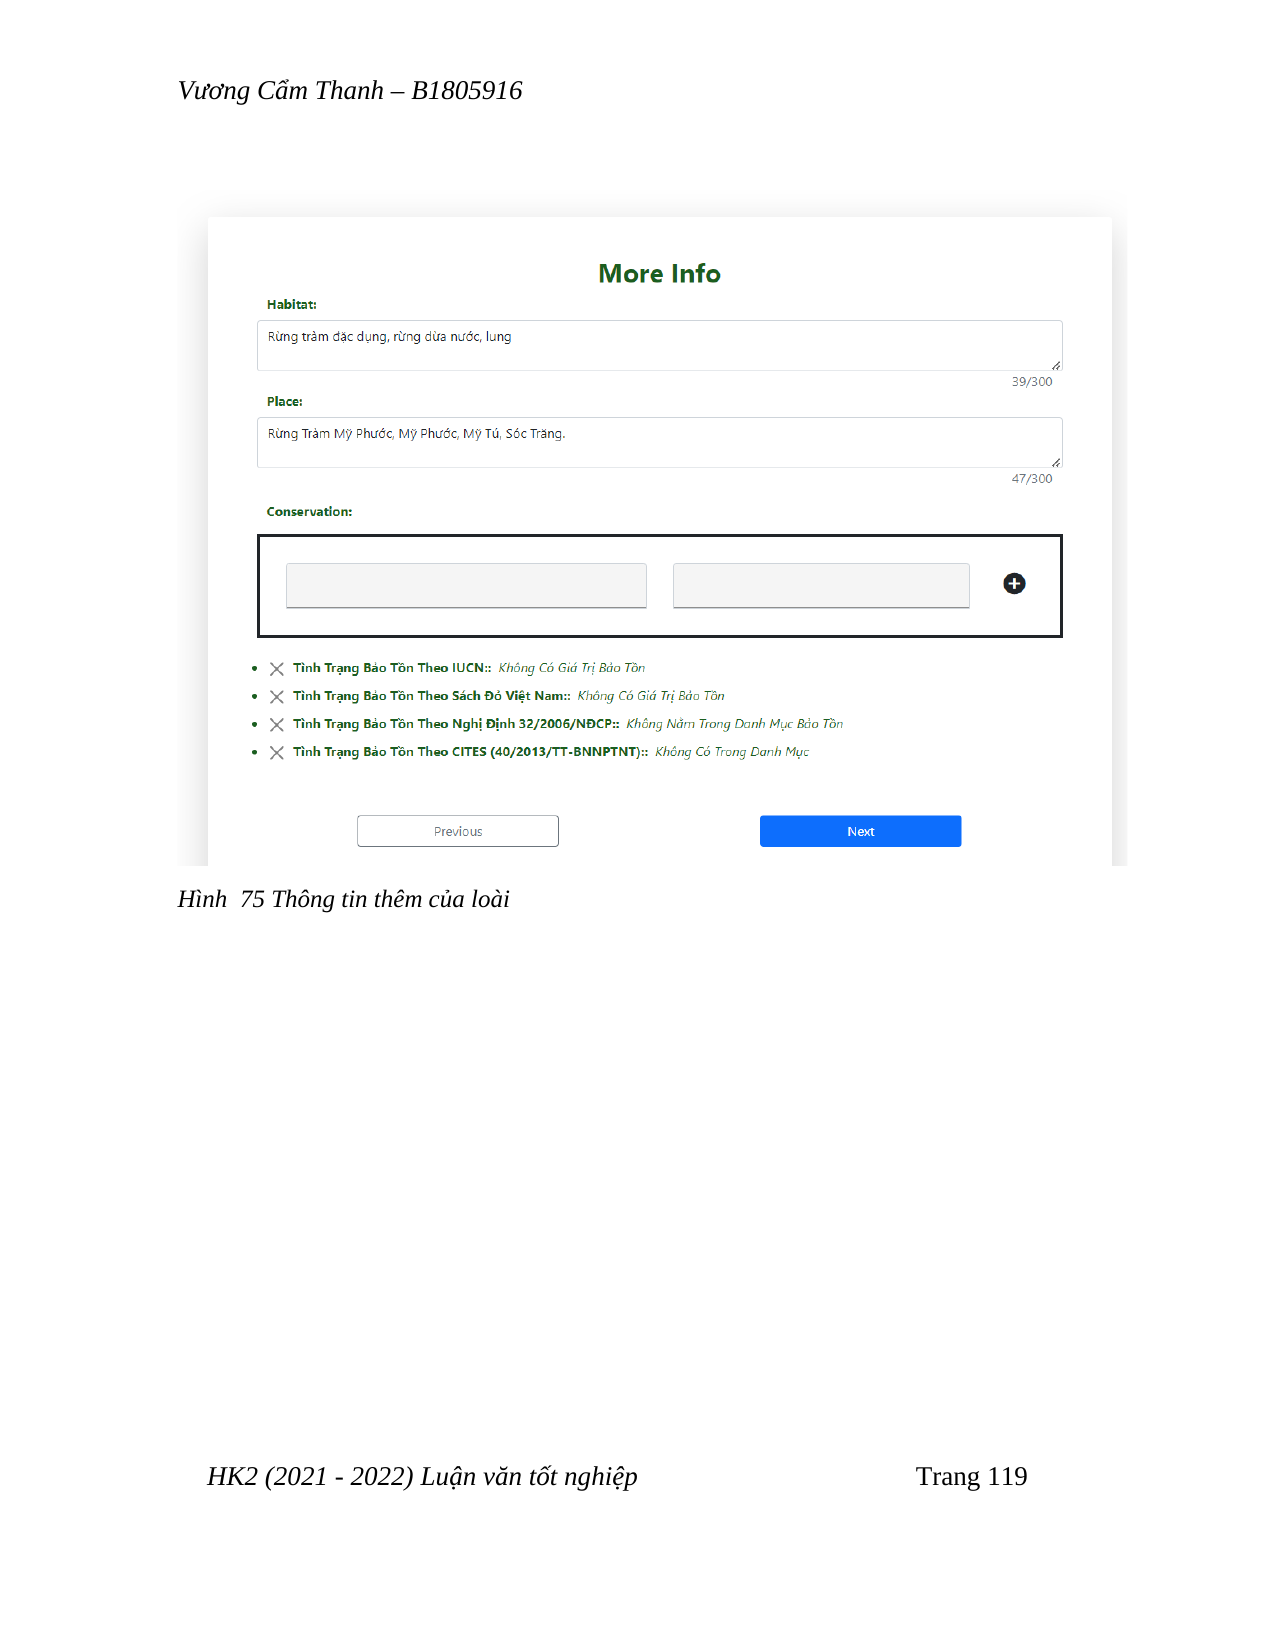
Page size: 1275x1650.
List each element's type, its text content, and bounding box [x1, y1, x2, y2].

picture [177, 190, 1128, 866]
